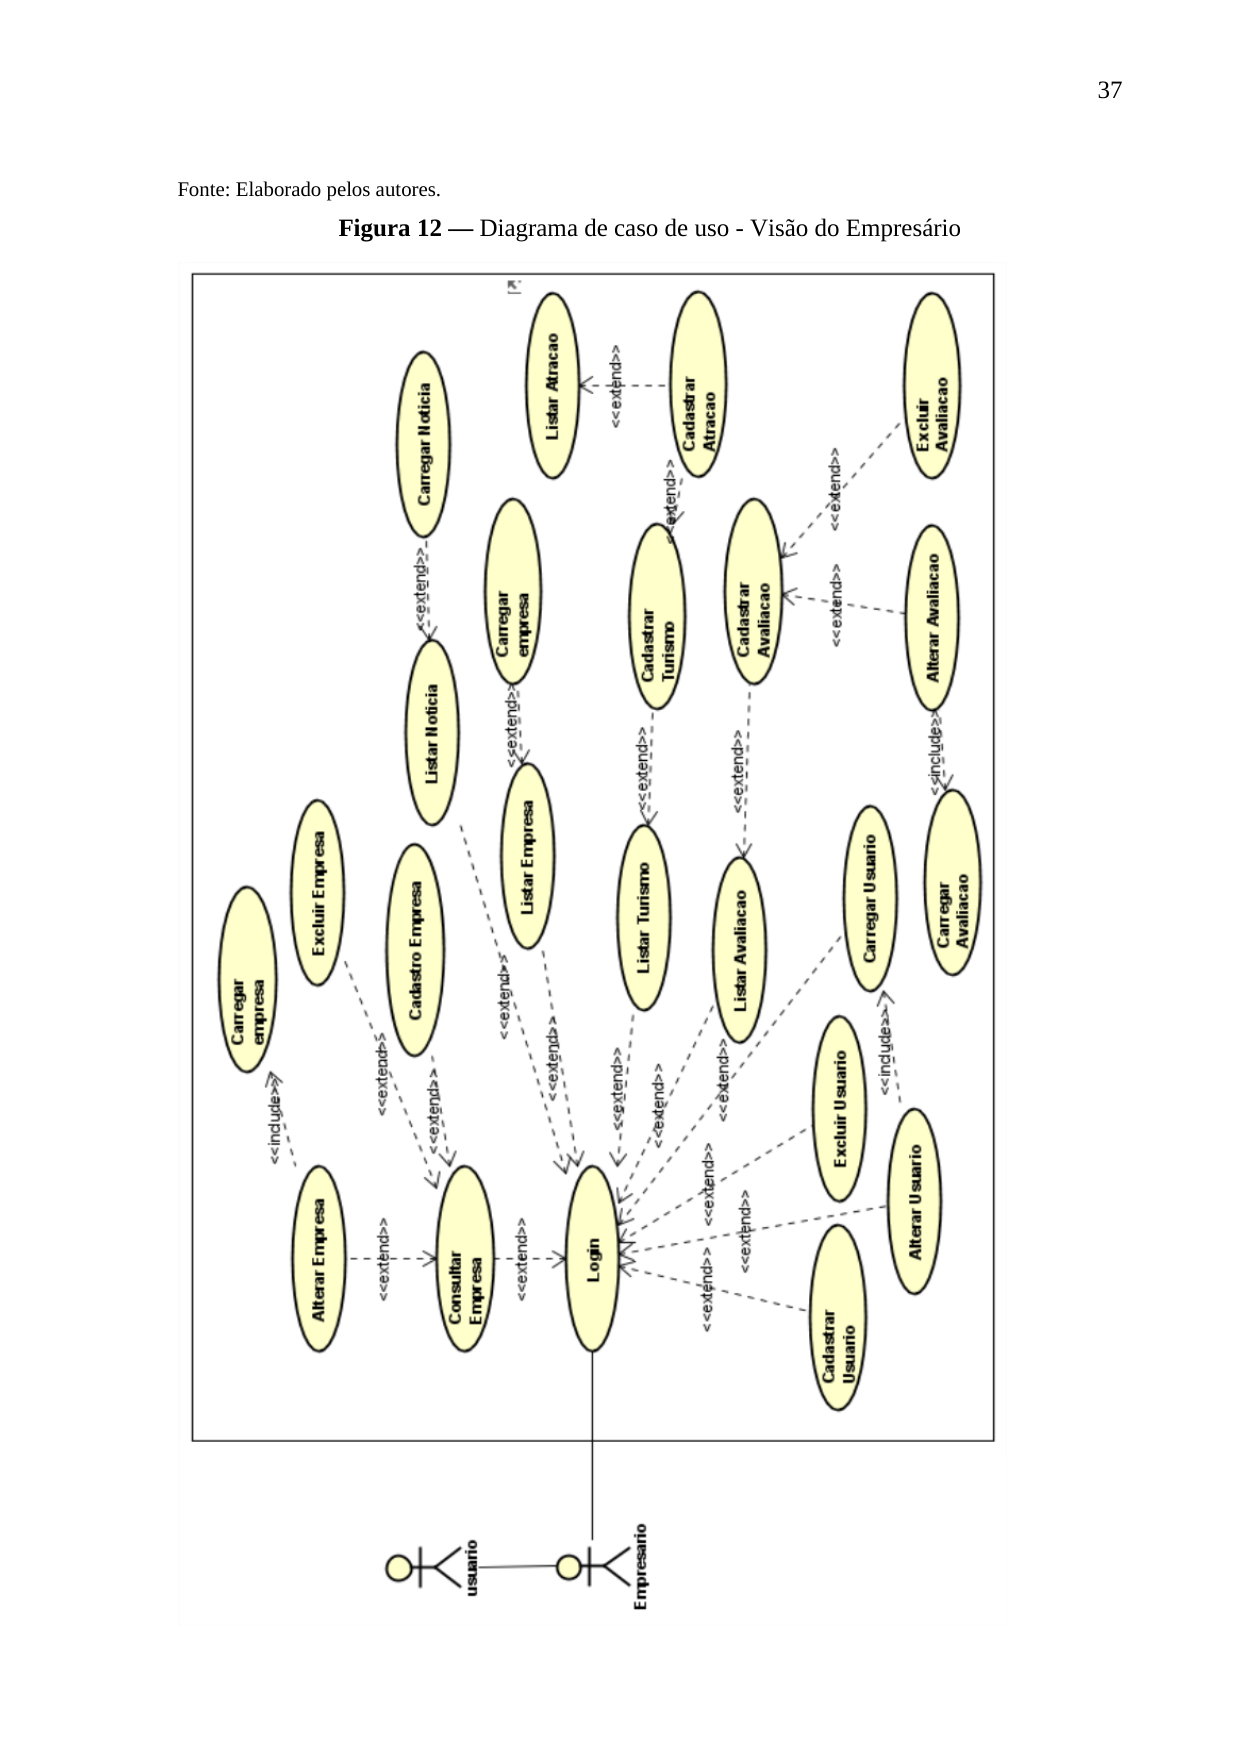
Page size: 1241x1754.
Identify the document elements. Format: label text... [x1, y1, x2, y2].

text Fonte: Elaborado pelos autores. [177, 177, 1122, 201]
picture [179, 263, 1007, 1626]
text Figura 12 — Diagrama de caso de uso - Visão do Empresário [177, 213, 1122, 242]
